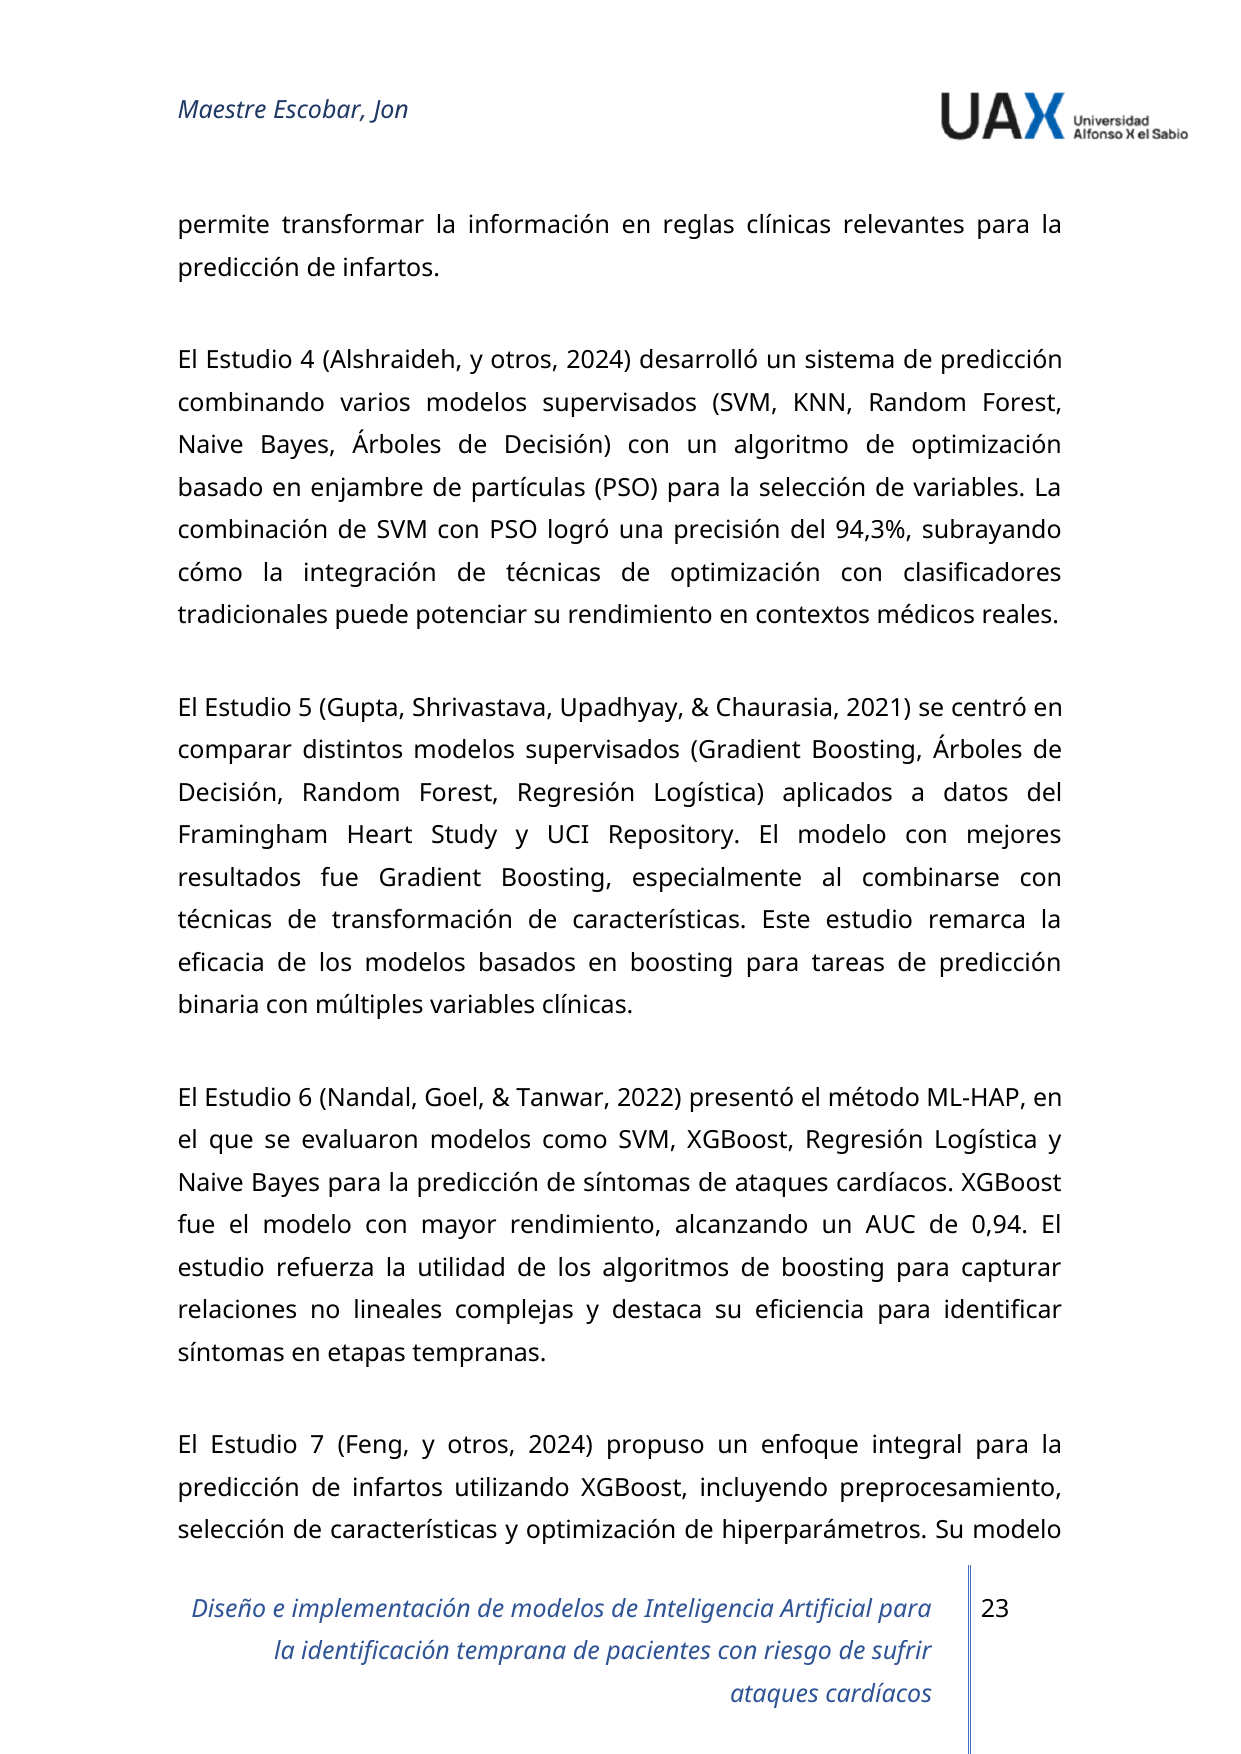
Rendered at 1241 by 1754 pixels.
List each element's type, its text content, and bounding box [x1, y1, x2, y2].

picture [940, 89, 1192, 144]
text El Estudio 6 presentó el método ML-HAP, en el que se evaluaron modelos como SVM, XGBoost, Regresión Logística y Naive Bayes para la predicción de síntomas de ataques cardíacos. XGBoost fue el modelo con mayor rendimiento, alcanzando un AUC de 0,94. El estudio refuerza la utilidad de los algoritmos de boosting para capturar relaciones no lineales complejas y destaca su eficiencia para identificar síntomas en etapas tempranas. [177, 1079, 1063, 1368]
text El Estudio 5 se centró en comparar distintos modelos supervisados (Gradient Boosting, Árboles de Decisión, Random Forest, Regresión Logística) aplicados a datos del Framingham Heart Study y UCI Repository. El modelo con mejores resultados fue Gradient Boosting, especialmente al combinarse con técnicas de transformación de características. Este estudio remarca la eficacia de los modelos basados en boosting para tareas de predicción binaria con múltiples variables clínicas. [177, 689, 1063, 1021]
text El Estudio 4 desarrolló un sistema de predicción combinando varios modelos supervisados (SVM, KNN, Random Forest, Naive Bayes, Árboles de Decisión) con un algoritmo de optimización basado en enjambre de partículas (PSO) para la selección de variables. La combinación de SVM con PSO logró una precisión del 94,3%, subrayando cómo la integración de técnicas de optimización con clasificadores tradicionales puede potenciar su rendimiento en contextos médicos reales. [177, 342, 1063, 631]
